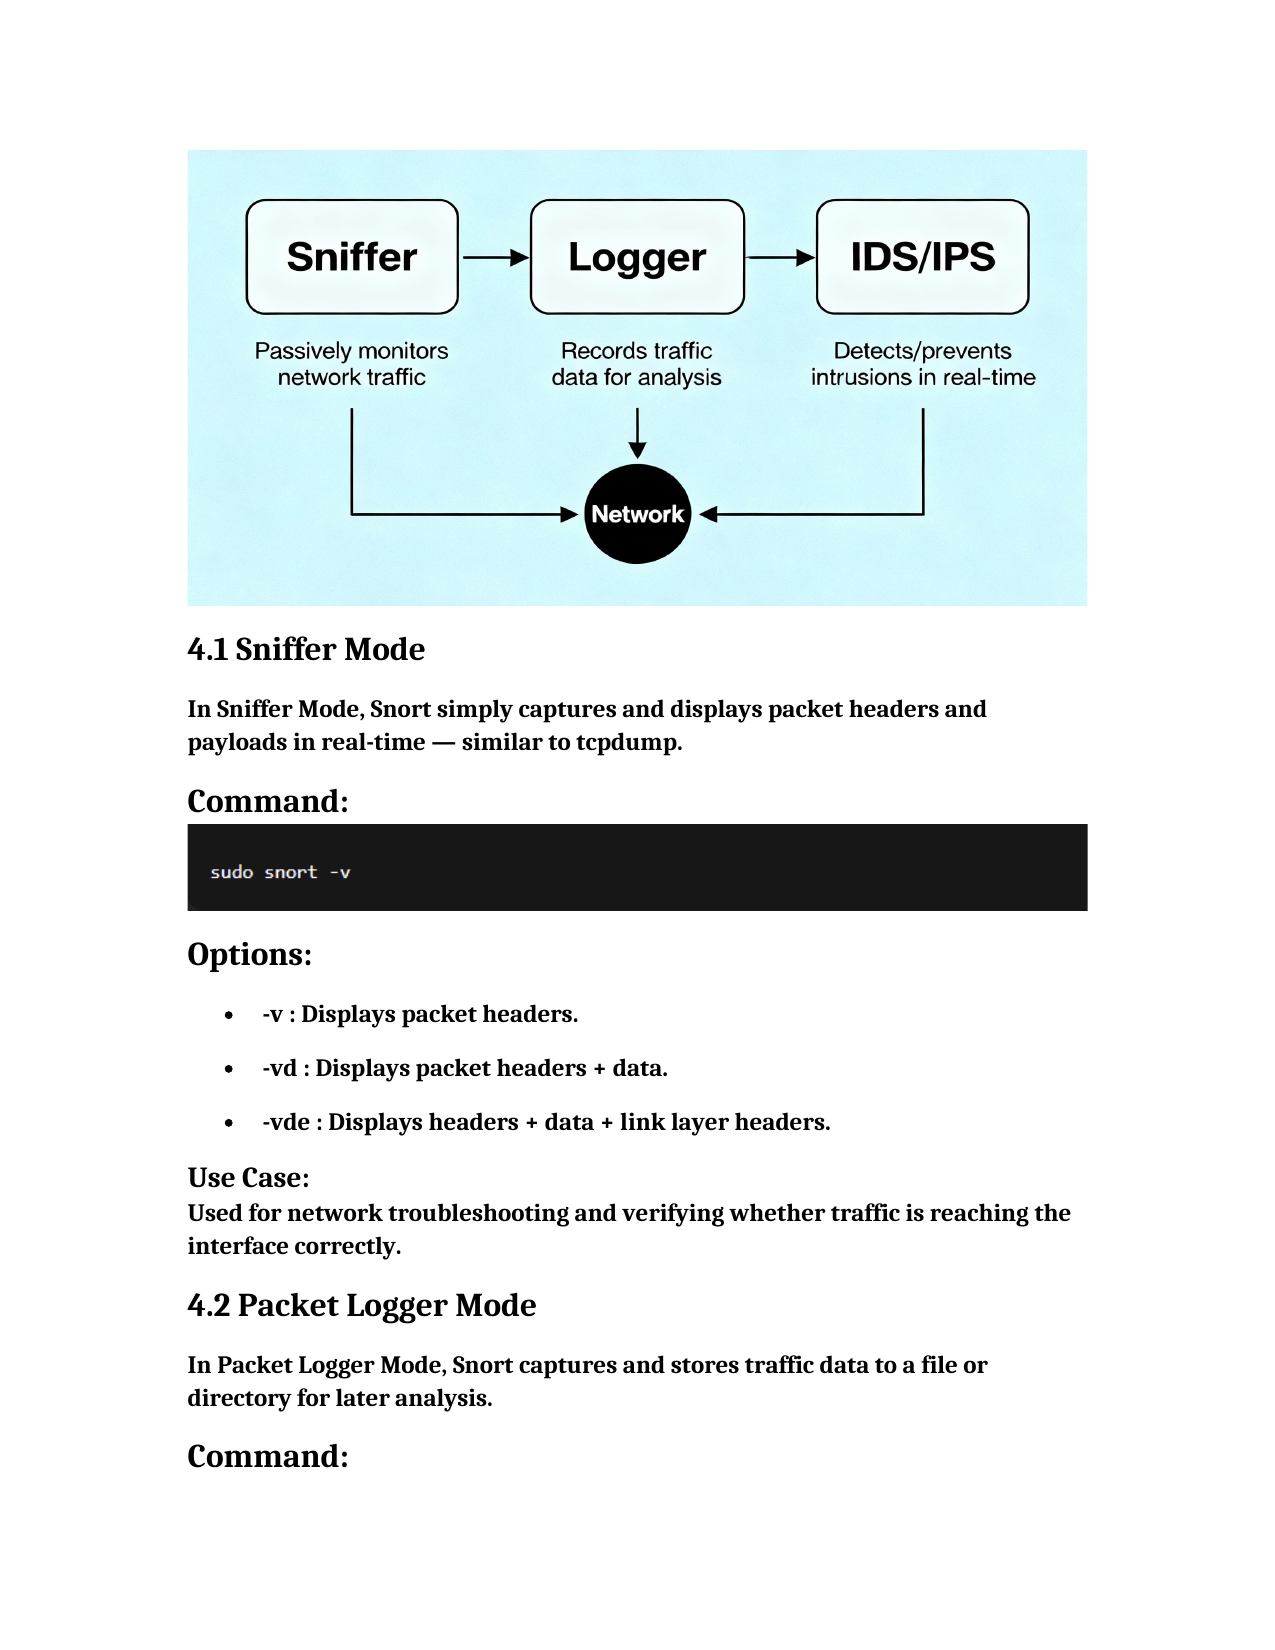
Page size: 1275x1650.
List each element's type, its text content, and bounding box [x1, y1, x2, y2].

text In Sniffer Mode, Snort simply captures and displays packet headers and payloads in real-time — similar to tcpdump. [187, 695, 1087, 757]
text Options: [187, 935, 1087, 973]
list -vde : Displays headers + data + link layer headers. [225, 1108, 1087, 1136]
text Use Case: Used for network troubleshooting and verifying whether traffic is reaching the interface correctly. [187, 1161, 1087, 1261]
picture [187, 824, 1088, 911]
list -vd : Displays packet headers + data. [225, 1054, 1087, 1082]
text In Packet Logger Mode, Snort captures and stores traffic data to a file or directory for later analysis. [187, 1351, 1087, 1413]
text Command: [187, 1438, 1087, 1476]
text Command: [187, 782, 1087, 824]
picture [187, 150, 1088, 606]
text 4.2 Packet Logger Mode [187, 1286, 1087, 1324]
text 4.1 Sniffer Mode [187, 630, 1087, 668]
list -v : Displays packet headers. [225, 1000, 1087, 1029]
